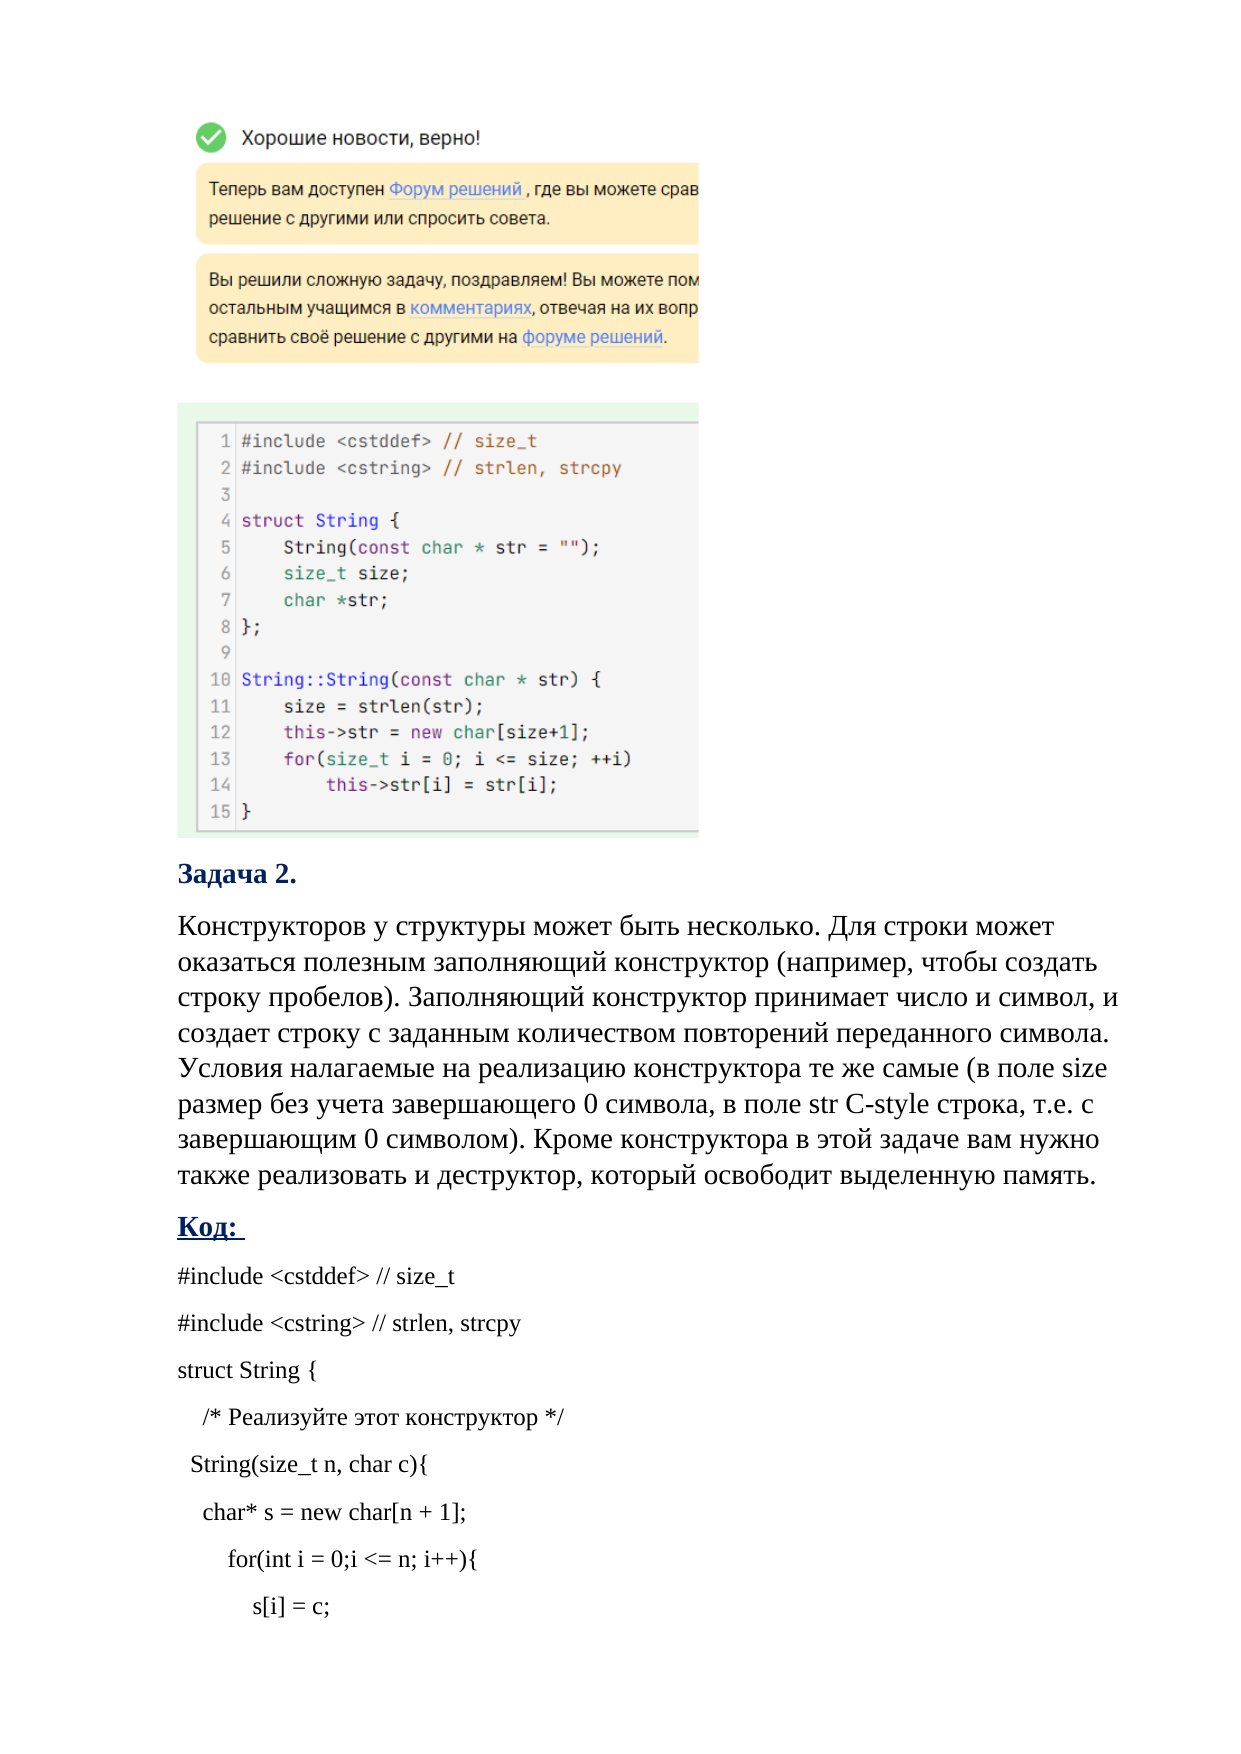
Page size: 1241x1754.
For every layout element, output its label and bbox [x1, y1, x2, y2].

picture [177, 118, 699, 838]
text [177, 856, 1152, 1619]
